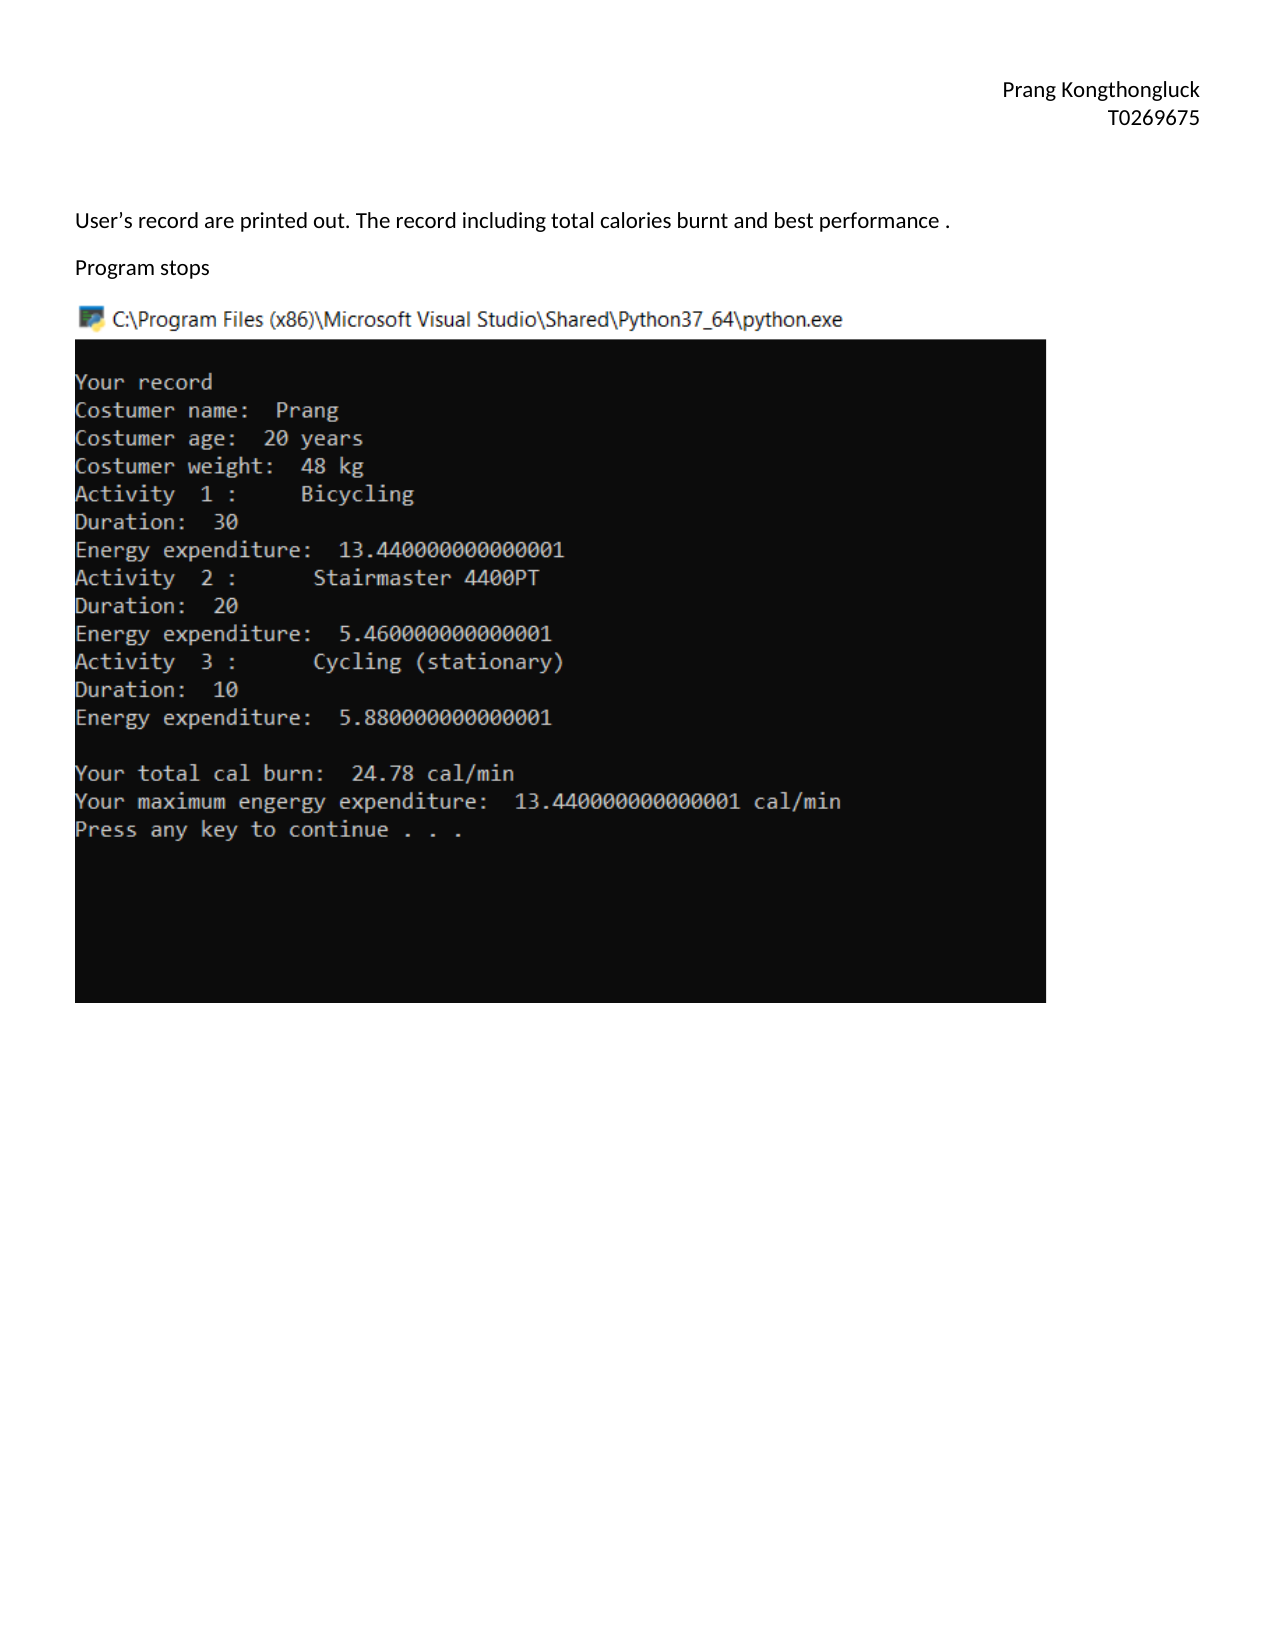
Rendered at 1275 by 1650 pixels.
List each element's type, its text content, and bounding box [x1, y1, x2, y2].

text User’s record are printed out. The record including total calories burnt and best performance . [75, 206, 1200, 234]
picture [75, 299, 1047, 1003]
text Program stops [75, 253, 1200, 281]
